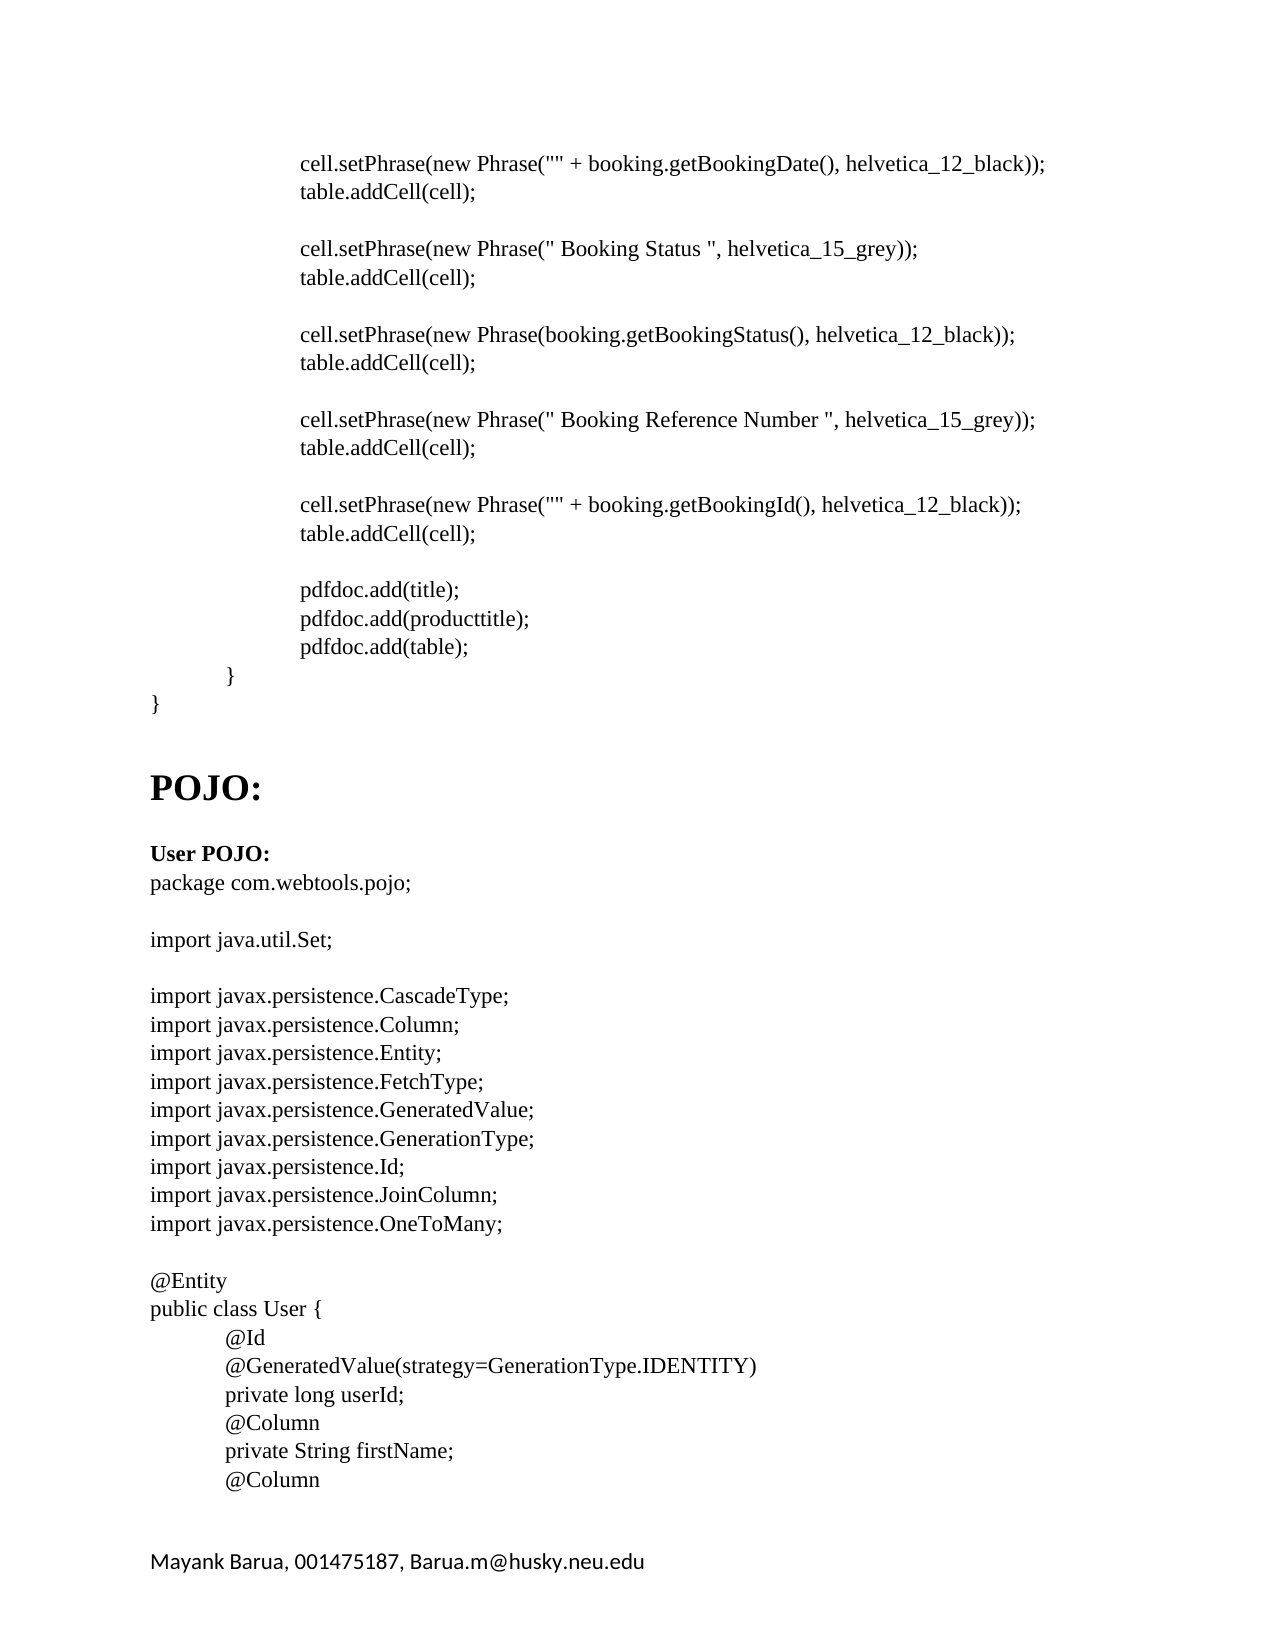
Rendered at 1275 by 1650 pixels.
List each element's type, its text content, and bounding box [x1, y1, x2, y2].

text public class User { [150, 1295, 1125, 1322]
text @Id [150, 1324, 1125, 1350]
text table.addCell(cell); [150, 264, 1125, 290]
text import javax.persistence.Entity; [150, 1039, 1125, 1066]
text cell.setPhrase(new Phrase("" + booking.getBookingId(), helvetica_12_black)); [150, 491, 1125, 518]
text cell.setPhrase(new Phrase("" + booking.getBookingDate(), helvetica_12_black)); [150, 150, 1125, 176]
text @Entity [150, 1267, 1125, 1293]
text pdfdoc.add(producttitle); [150, 605, 1125, 631]
text private String firstName; [150, 1437, 1125, 1464]
text POJO: [150, 765, 1125, 808]
text import javax.persistence.OneToMany; [150, 1210, 1125, 1236]
text } [150, 690, 1125, 717]
text import javax.persistence.JoinColumn; [150, 1182, 1125, 1208]
text import javax.persistence.Column; [150, 1011, 1125, 1037]
text package com.webtools.pojo; [150, 869, 1125, 895]
text import javax.persistence.GenerationType; [150, 1125, 1125, 1151]
text import javax.persistence.GeneratedValue; [150, 1096, 1125, 1123]
text pdfdoc.add(title); [150, 577, 1125, 603]
text private long userId; [150, 1381, 1125, 1407]
text import javax.persistence.FetchType; [150, 1068, 1125, 1094]
text @Column [150, 1409, 1125, 1435]
text cell.setPhrase(new Phrase(" Booking Reference Number ", helvetica_15_grey)); [150, 406, 1125, 432]
text import javax.persistence.Id; [150, 1153, 1125, 1179]
text table.addCell(cell); [150, 349, 1125, 375]
text User POJO: [150, 840, 1125, 867]
text } [150, 662, 1125, 688]
text pdfdoc.add(table); [150, 633, 1125, 660]
text table.addCell(cell); [150, 520, 1125, 546]
text @GeneratedValue(strategy=GenerationType.IDENTITY) [150, 1352, 1125, 1378]
text @Column [150, 1466, 1125, 1492]
text table.addCell(cell); [150, 178, 1125, 205]
text cell.setPhrase(new Phrase(" Booking Status ", helvetica_15_grey)); [150, 235, 1125, 262]
text import javax.persistence.CascadeType; [150, 982, 1125, 1009]
text import java.util.Set; [150, 926, 1125, 952]
text table.addCell(cell); [150, 434, 1125, 461]
text cell.setPhrase(new Phrase(booking.getBookingStatus(), helvetica_12_black)); [150, 321, 1125, 347]
